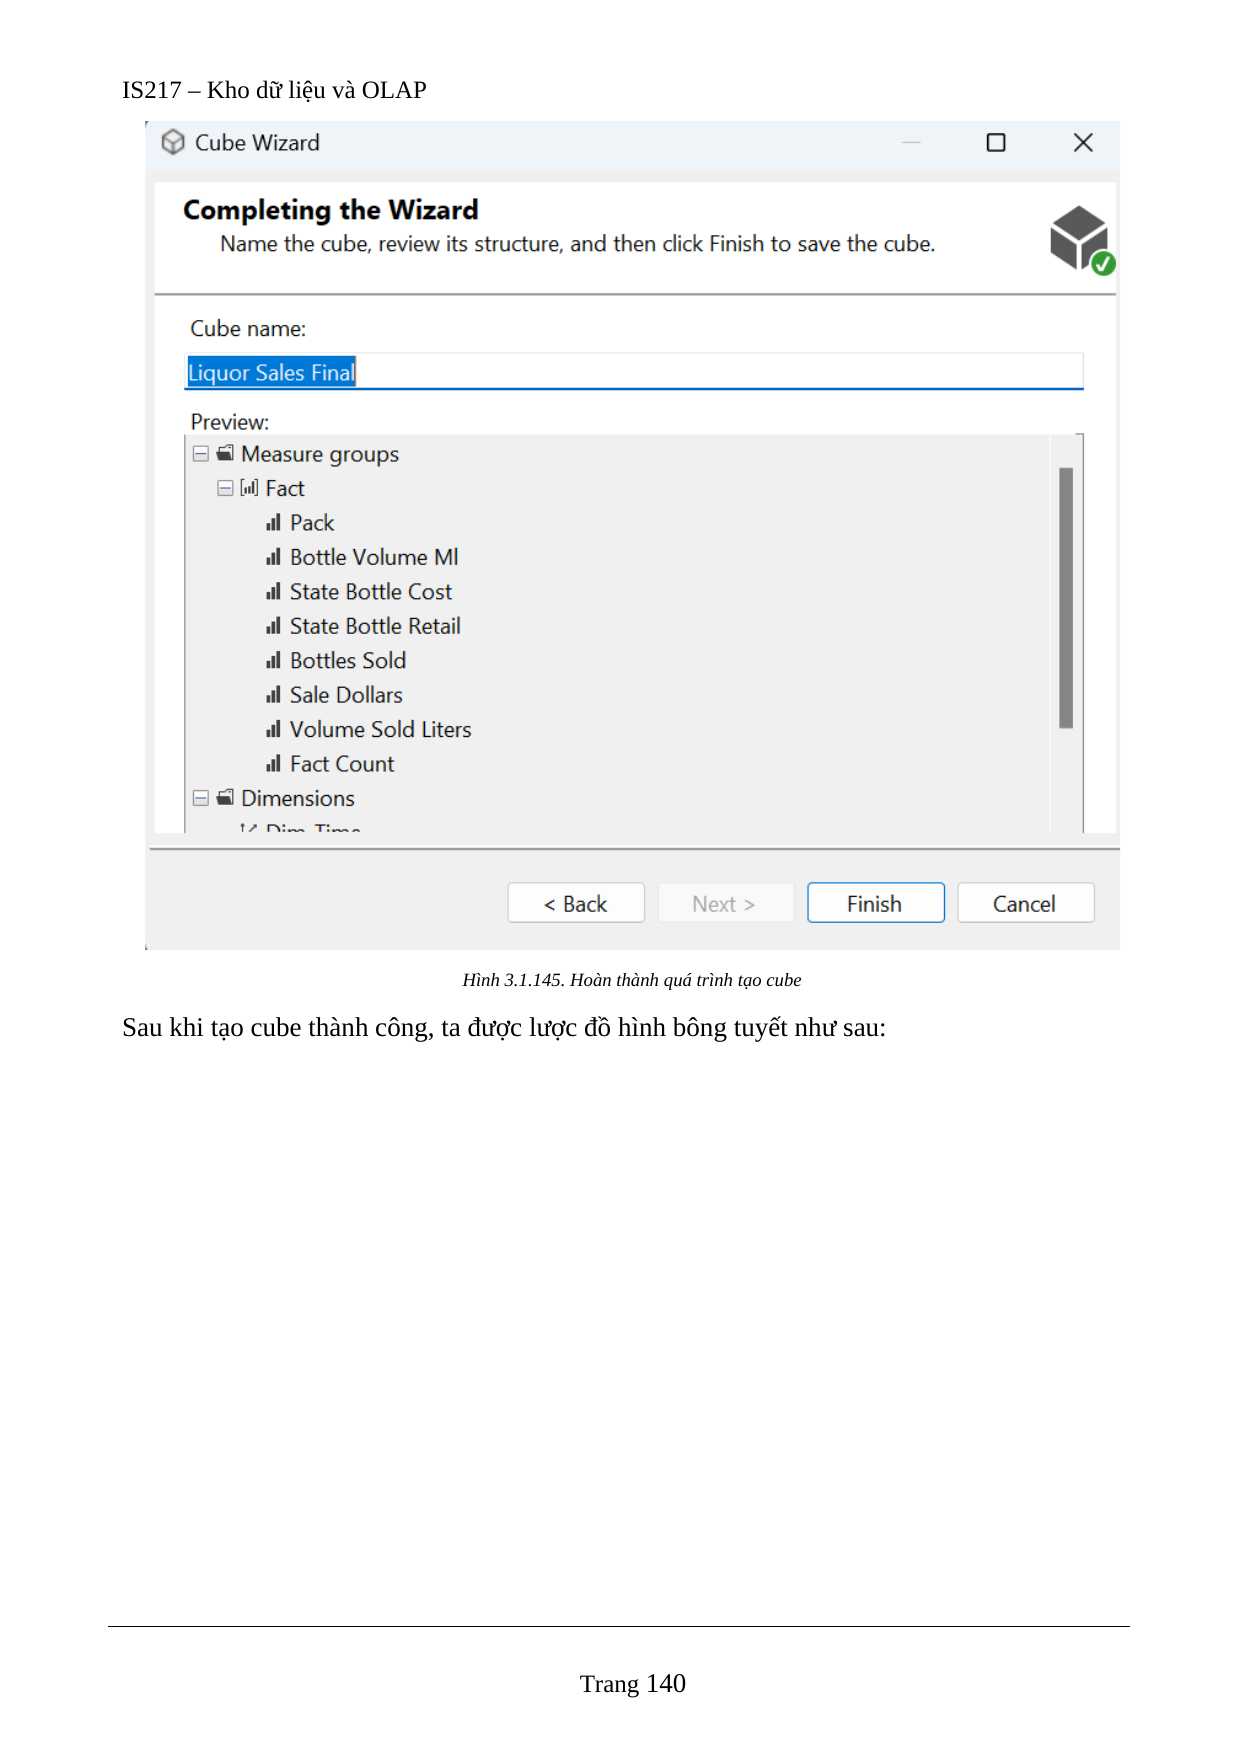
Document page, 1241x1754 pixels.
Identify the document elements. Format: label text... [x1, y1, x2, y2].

text Sau khi tạo cube thành công, ta được lược đồ hình bông tuyết như sau: [122, 1011, 1144, 1042]
picture [145, 121, 1121, 950]
